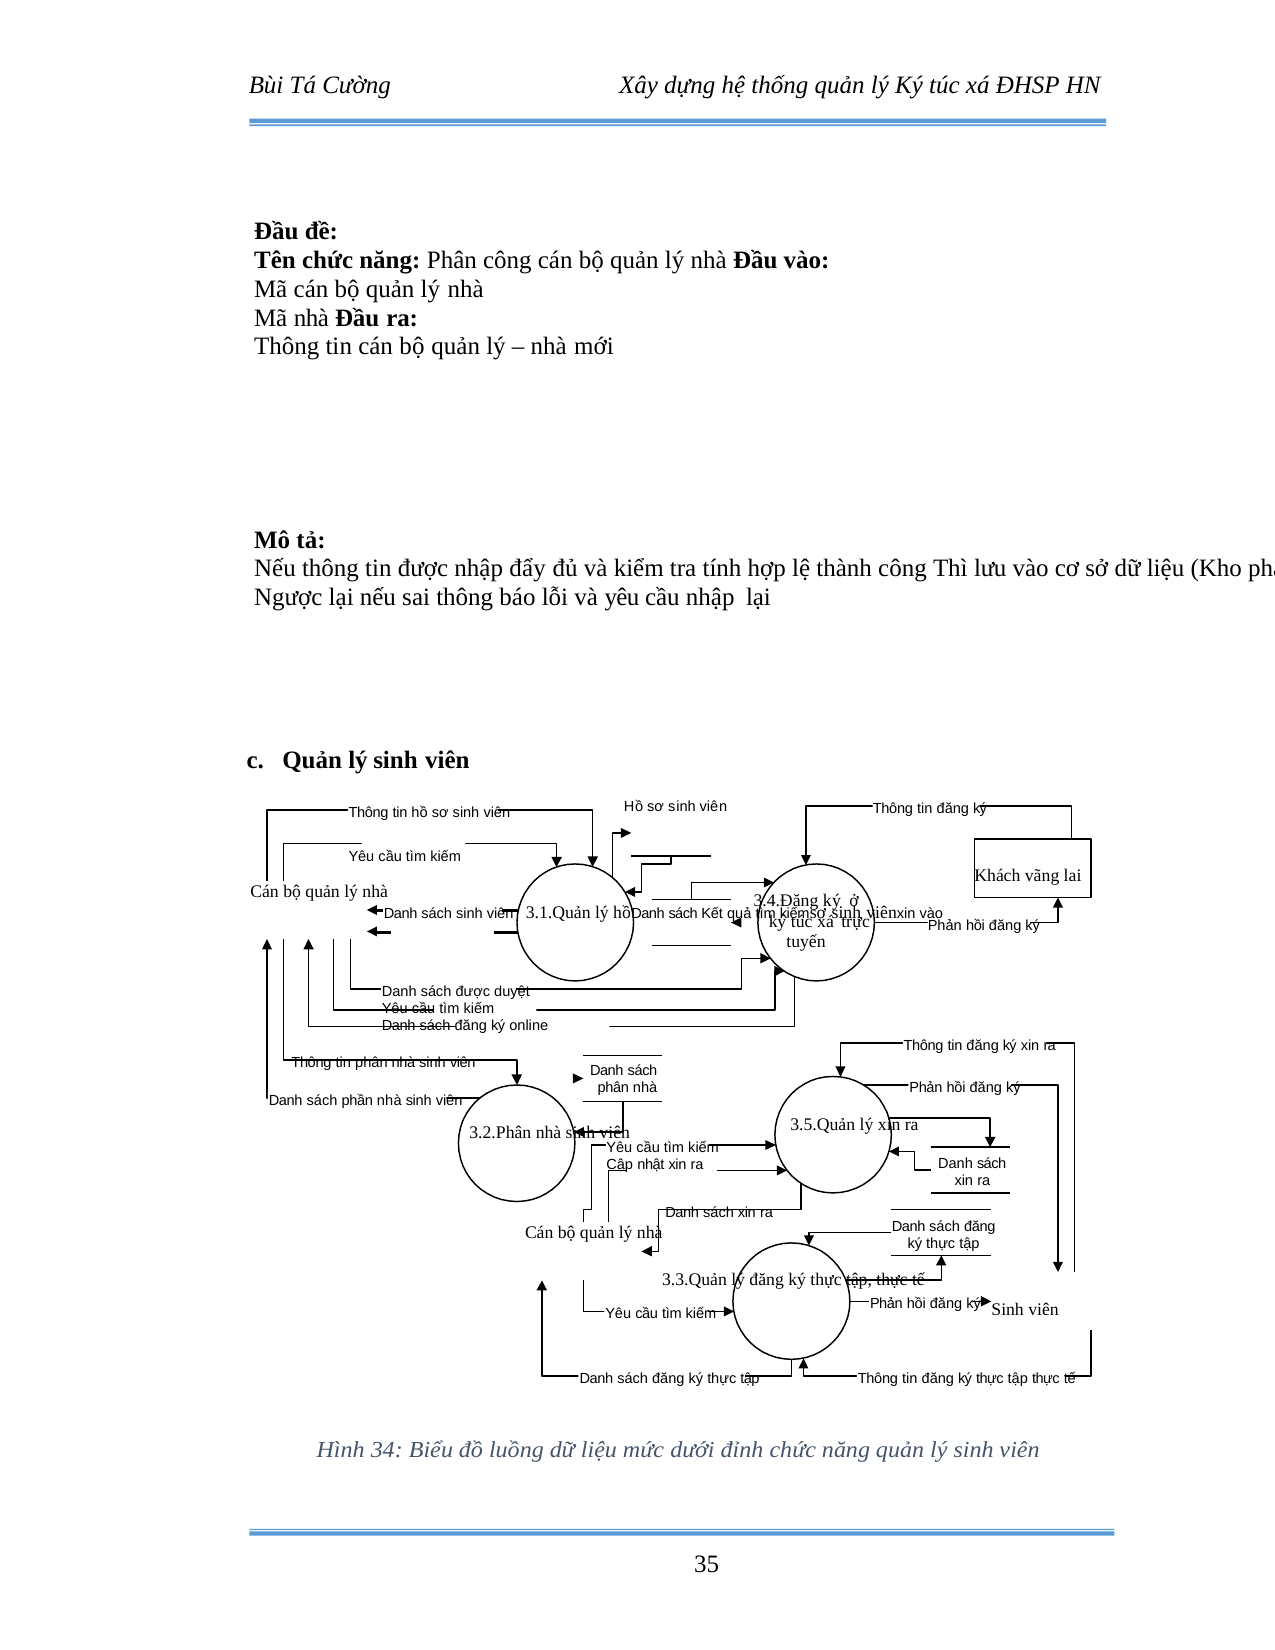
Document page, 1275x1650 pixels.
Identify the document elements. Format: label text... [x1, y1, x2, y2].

text Hình 34: Biểu đồ luồng dữ liệu mức dưới đỉnh chức năng quản lý sinh viên [199, 1436, 1157, 1462]
list Quản lý sinh viên [246, 745, 1157, 773]
